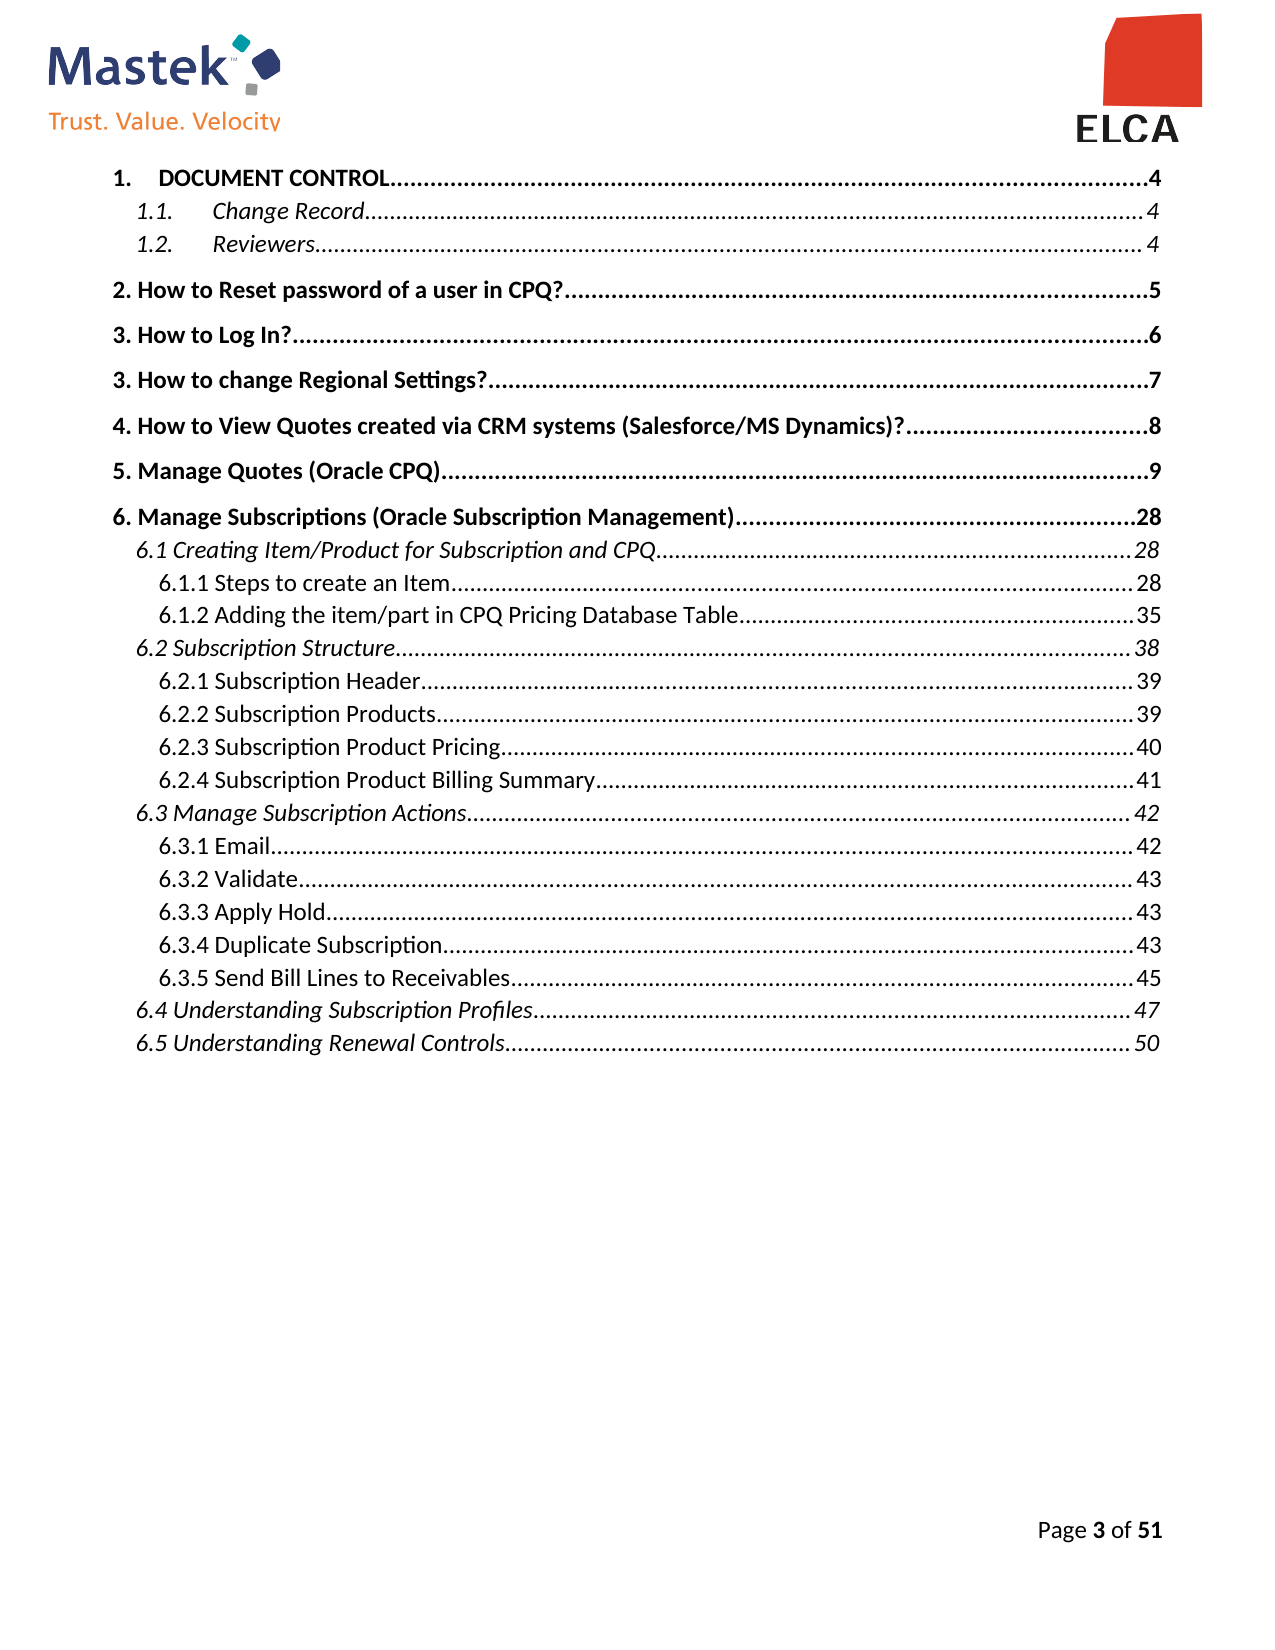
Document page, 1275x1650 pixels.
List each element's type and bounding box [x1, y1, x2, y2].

picture [1077, 13, 1202, 142]
picture [48, 34, 281, 132]
